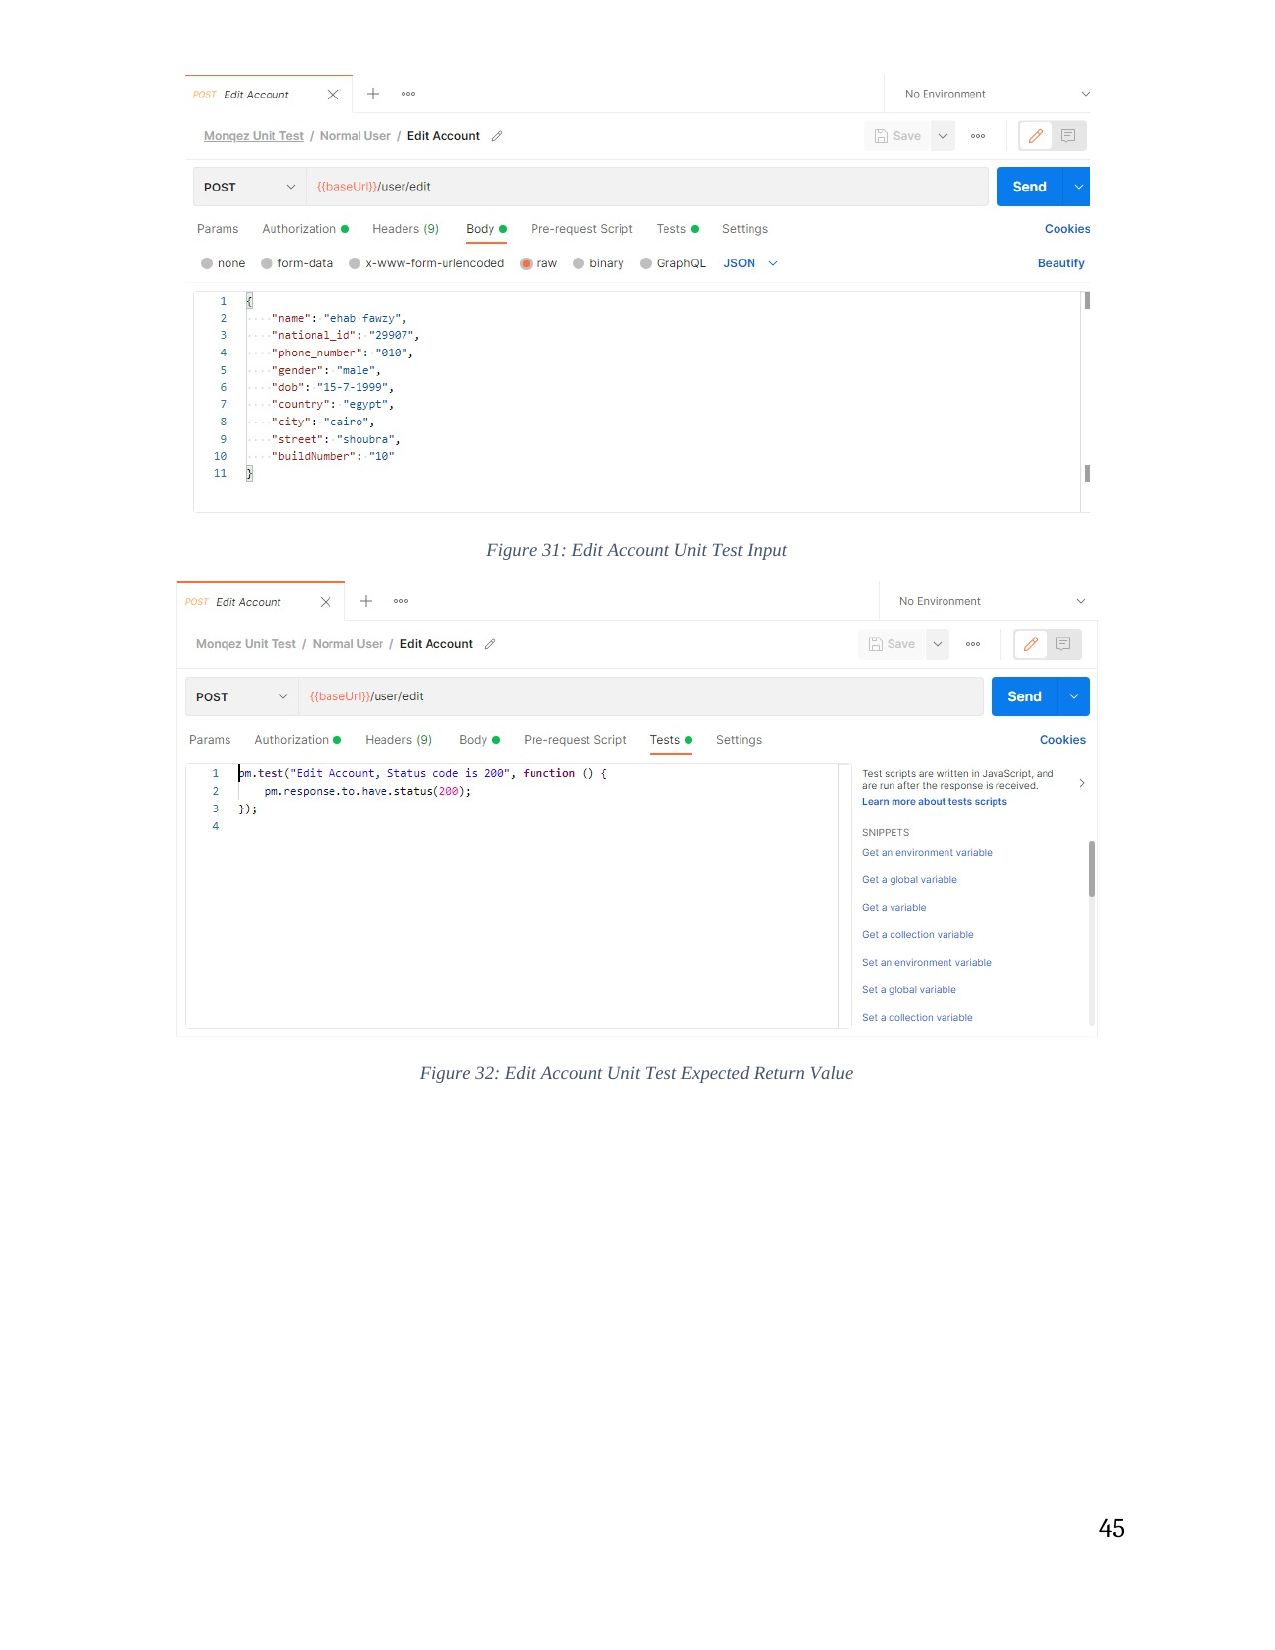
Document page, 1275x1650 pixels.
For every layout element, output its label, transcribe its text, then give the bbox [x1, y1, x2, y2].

picture [185, 75, 1090, 515]
text Figure 31: Edit Account Unit Test Input [150, 539, 1125, 561]
text Figure 32: Edit Account Unit Test Expected Return Value [150, 1062, 1125, 1083]
picture [176, 581, 1099, 1037]
